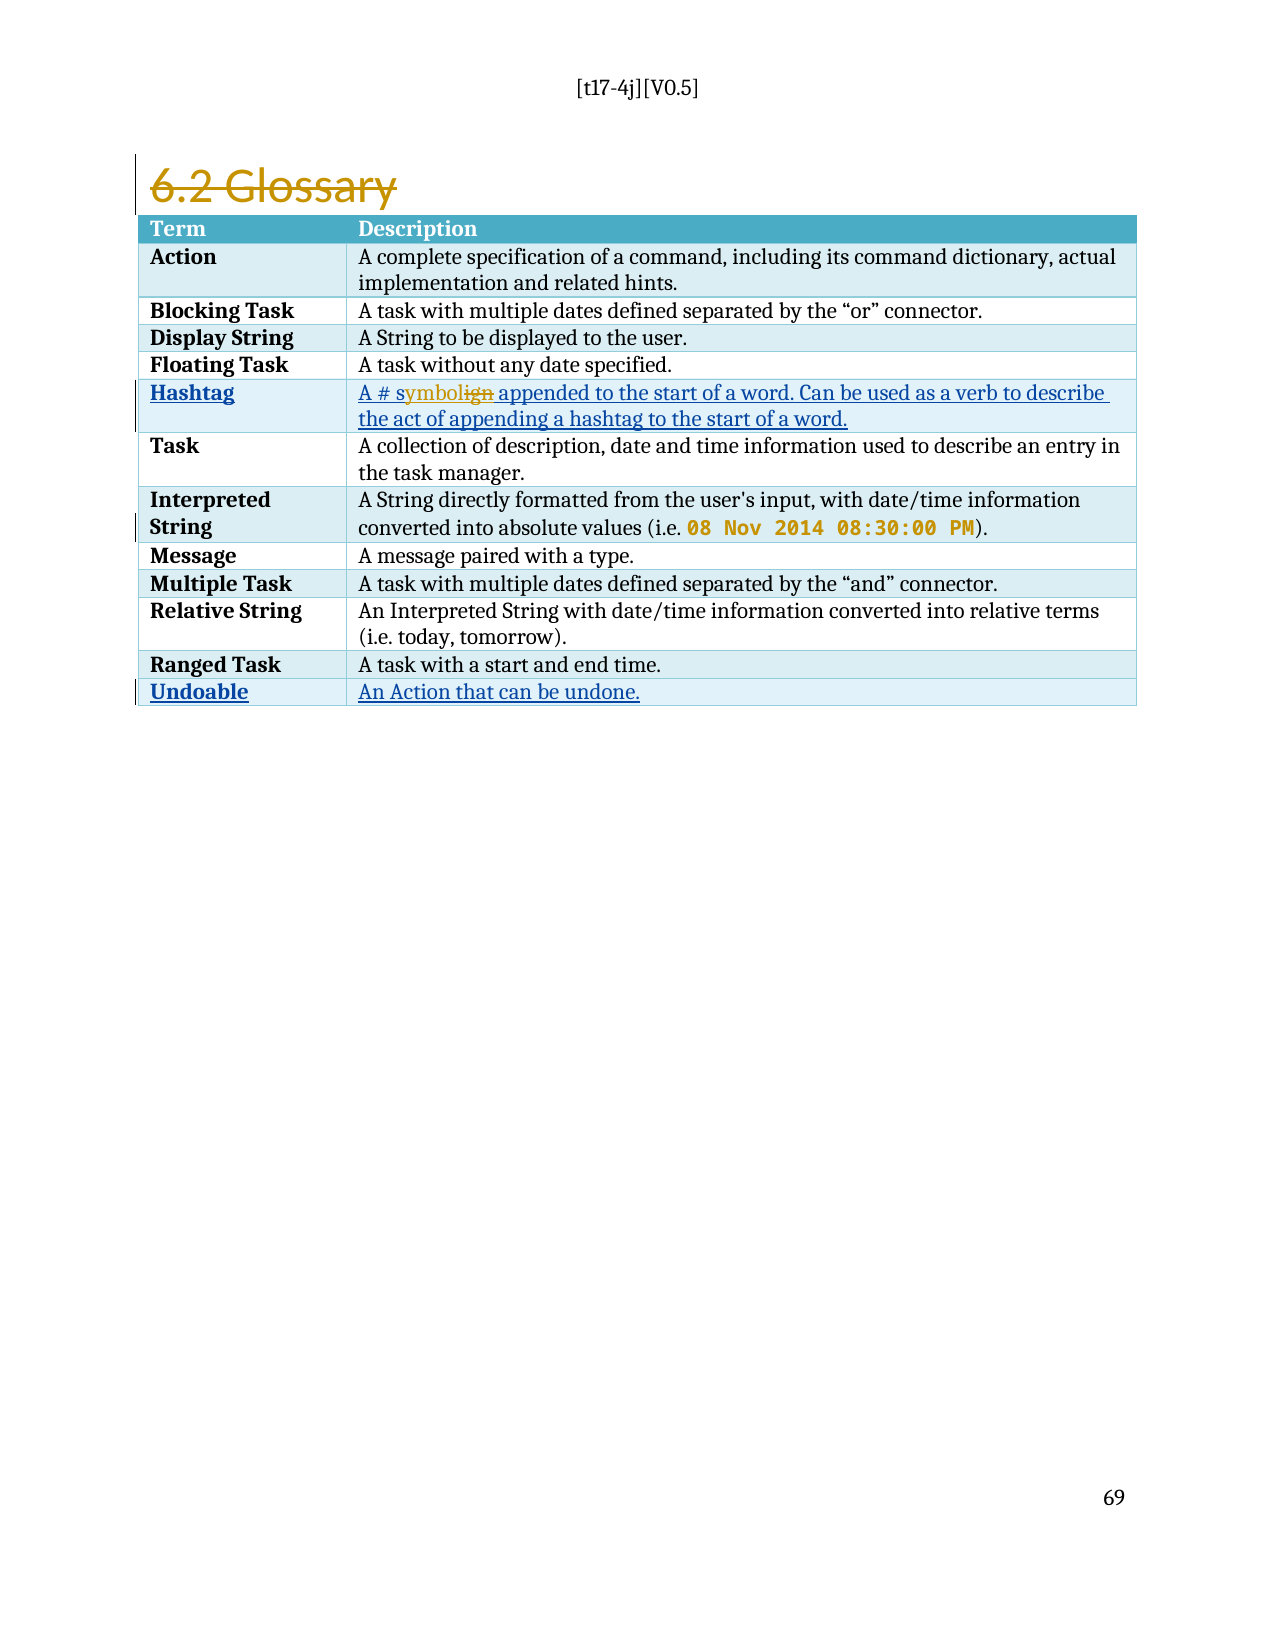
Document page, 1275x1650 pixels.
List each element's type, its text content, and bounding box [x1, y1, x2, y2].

table_cell Display String [139, 325, 346, 351]
table_cell A String to be displayed to the user. [347, 325, 1136, 351]
table_cell A task with multiple dates defined separated by the “and” connector. [347, 570, 1136, 597]
table_cell Message [139, 543, 346, 569]
table_cell Blocking Task [139, 298, 346, 324]
table_cell Interpreted String [139, 487, 346, 542]
table_cell An Interpreted String with date/time information converted into relative terms (i.e. today, tomorrow). [347, 598, 1136, 650]
table_cell Task [139, 433, 346, 486]
table_cell A collection of description, date and time information used to describe an entry in the task manager. [347, 433, 1136, 486]
table_cell A complete specification of a command, including its command dictionary, actual implementation and related hints. [347, 244, 1136, 296]
table_header Description [347, 216, 1136, 243]
table_cell A String directly formatted from the user's input, with date/time information converted into absolute values (i.e. 08 Nov 2014 08:30:00 PM). [347, 487, 1136, 542]
table_cell Action [139, 244, 346, 296]
table_cell A task with multiple dates defined separated by the “or” connector. [347, 298, 1136, 324]
table_cell A task without any date specified. [347, 352, 1136, 378]
table_cell Multiple Task [139, 570, 346, 597]
table_header Term [139, 216, 346, 243]
table_cell A message paired with a type. [347, 543, 1136, 569]
table_cell A task with a start and end time. [347, 651, 1136, 678]
table_cell Ranged Task [139, 651, 346, 678]
table_cell Relative String [139, 598, 346, 650]
table_cell Floating Task [139, 352, 346, 378]
